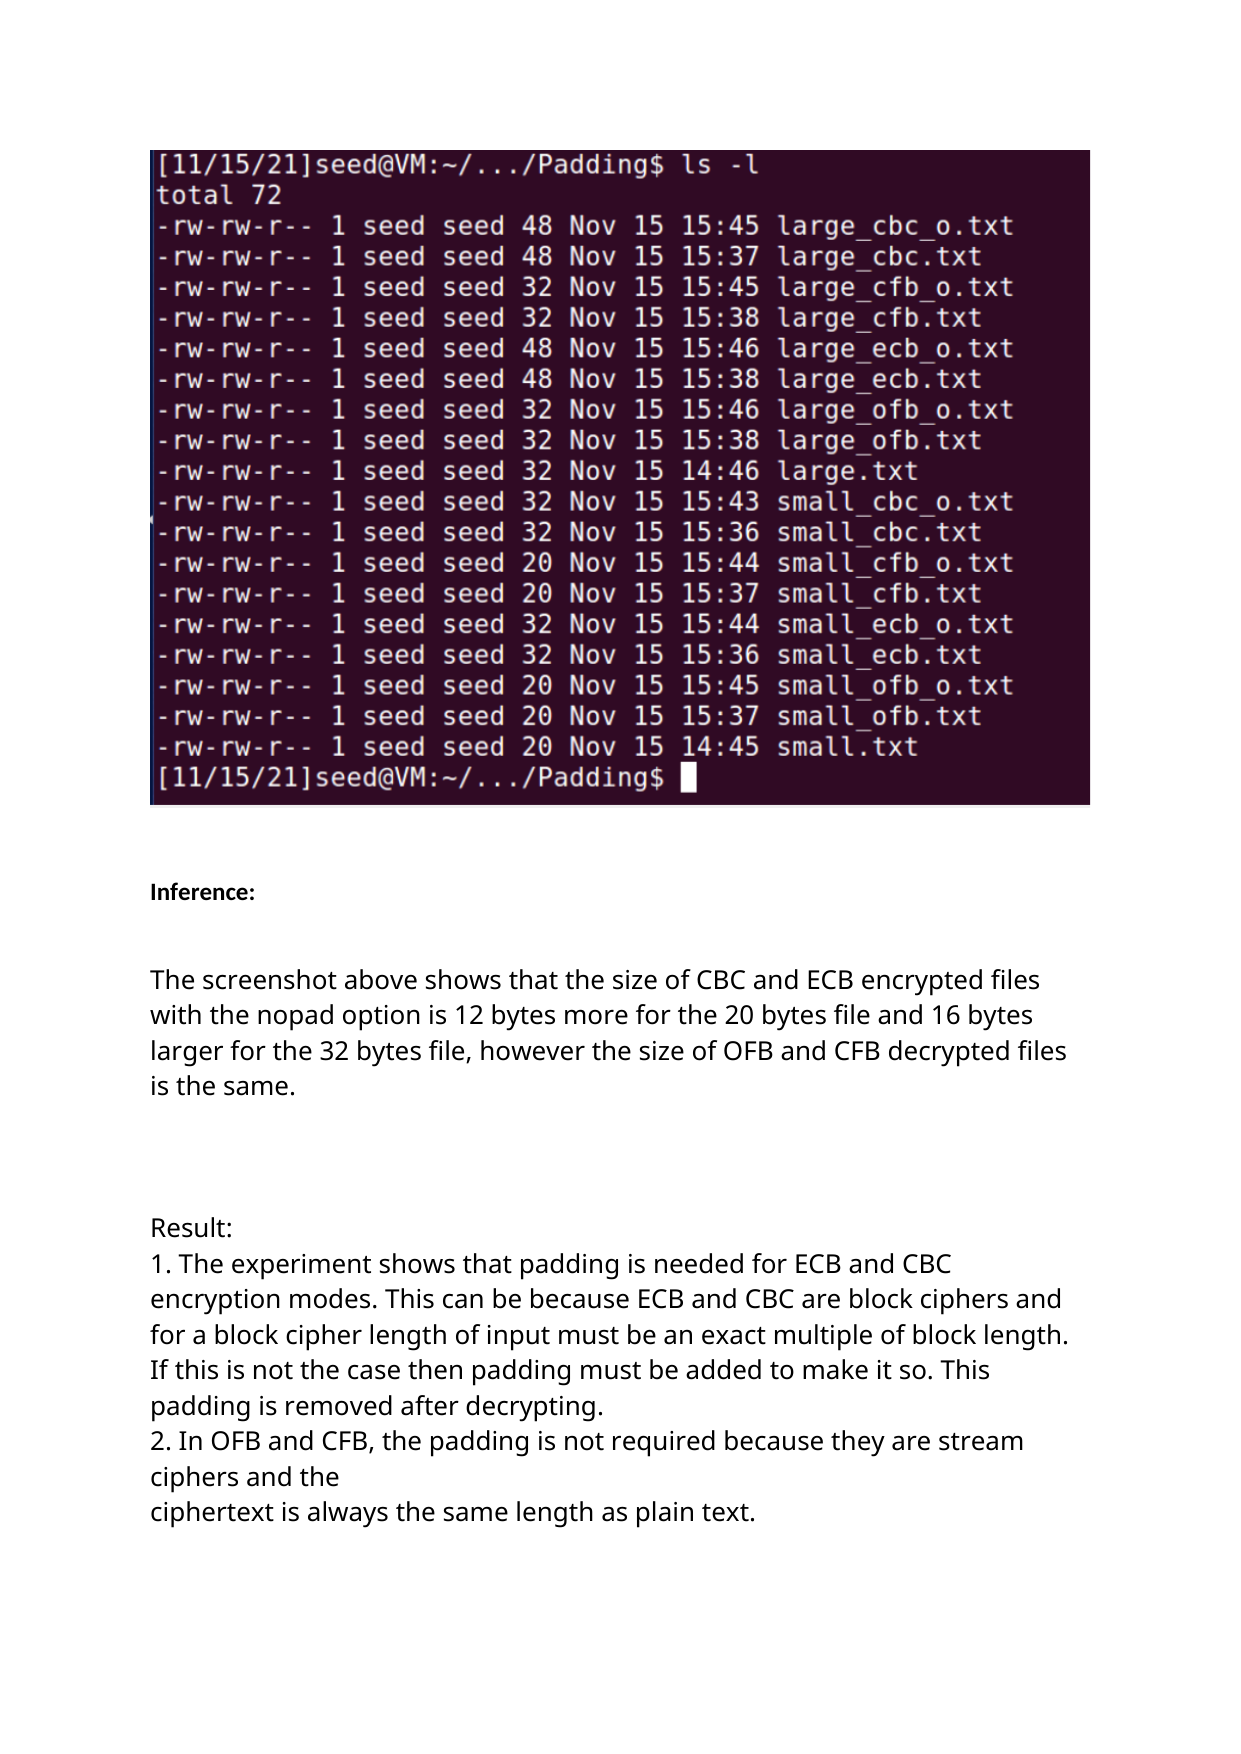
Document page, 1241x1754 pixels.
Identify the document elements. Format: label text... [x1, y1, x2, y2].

text 2. In OFB and CFB, the padding is not required because they are stream ciphers and the [150, 1423, 1090, 1494]
text The screenshot above shows that the size of CBC and ECB encrypted files with the nopad option is 12 bytes more for the 20 bytes file and 16 bytes larger for the 32 bytes file, however the size of OFB and CFB decrypted files is the same. [150, 961, 1090, 1103]
text ciphertext is always the same length as plain text. [150, 1494, 1090, 1529]
picture [150, 150, 1091, 808]
text Result: [150, 1210, 1090, 1245]
text 1. The experiment shows that padding is needed for ECB and CBC encryption modes. This can be because ECB and CBC are block ciphers and for a block cipher length of input must be an exact multiple of block length. If this is not the case then padding must be added to make it so. This padding is removed after decrypting. [150, 1245, 1090, 1423]
text Inference: [150, 876, 1090, 907]
